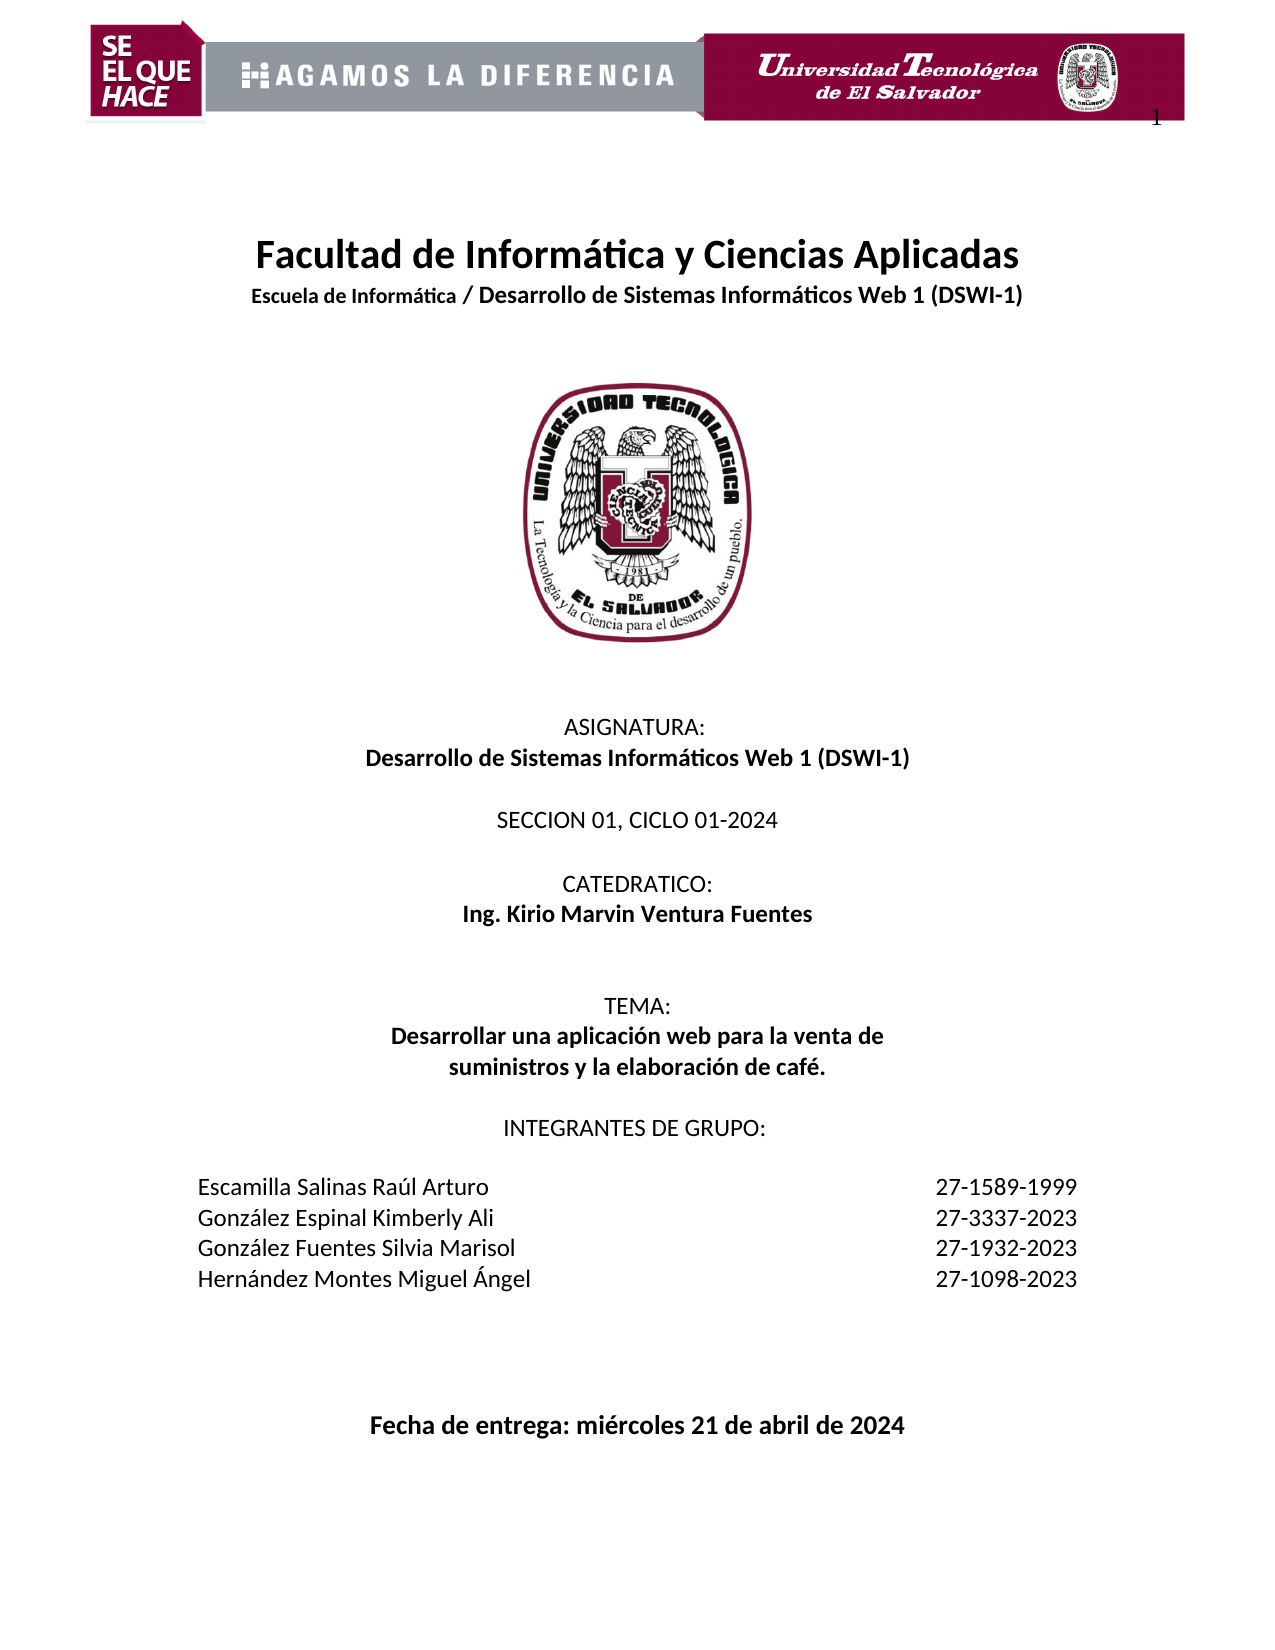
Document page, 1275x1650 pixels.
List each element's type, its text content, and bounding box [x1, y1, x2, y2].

table_cell 27-1932-2023 [833, 1232, 1077, 1263]
picture [75, 12, 1194, 139]
table_cell 27-1098-2023 [833, 1263, 1077, 1293]
table_cell González Fuentes Silvia Marisol [198, 1232, 833, 1263]
table_cell 27-3337-2023 [833, 1202, 1077, 1232]
text Facultad de Informática y Ciencias Aplicadas [112, 194, 1162, 279]
text suministros y la elaboración de café. INTEGRANTES DE GRUPO: [112, 1051, 1162, 1171]
text SECCION 01, CICLO 01-2024 [112, 805, 1162, 835]
table_cell González Espinal Kimberly Ali [198, 1202, 833, 1232]
table_header 27-1589-1999 [833, 1171, 1077, 1202]
text ASIGNATURA: Desarrollo de Sistemas Informáticos Web 1 (DSWI-1) [112, 711, 1162, 772]
picture [496, 370, 780, 655]
subtitle Fecha de entrega: miércoles 21 de abril de 2024 [112, 1408, 1162, 1497]
table_cell Hernández Montes Miguel Ángel [198, 1263, 833, 1293]
text CATEDRATICO: Ing. Kirio Marvin Ventura Fuentes TEMA: Desarrollar una aplicación web para la venta de [112, 868, 1162, 1051]
table_header Escamilla Salinas Raúl Arturo [198, 1171, 833, 1202]
text Escuela de Informática / Desarrollo de Sistemas Informáticos Web 1 (DSWI-1) [112, 279, 1162, 338]
